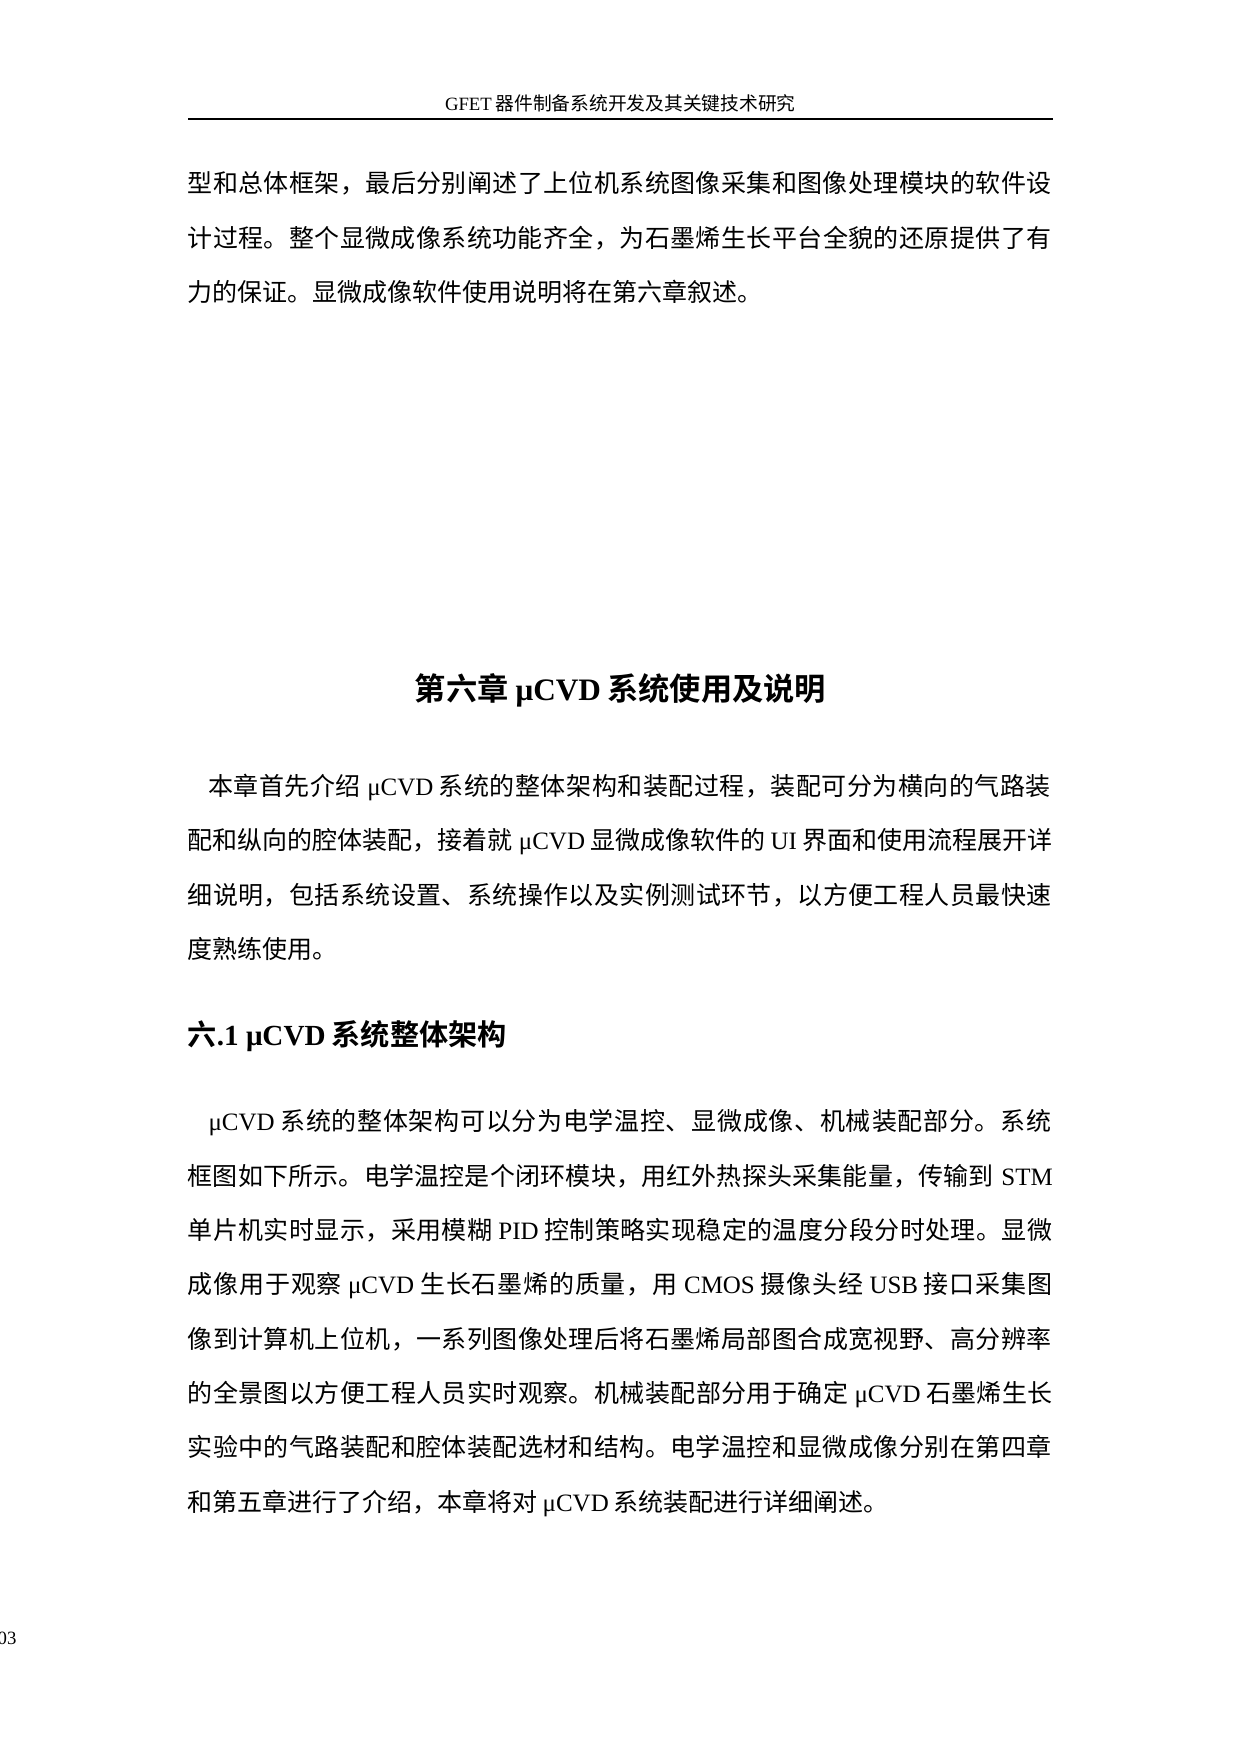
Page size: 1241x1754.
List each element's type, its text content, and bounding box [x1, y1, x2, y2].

text 本章首先介绍μCVD系统的整体架构和装配过程，装配可分为横向的气路装配和纵向的腔体装配，接着就μCVD显微成像软件的UI界面和使用流程展开详细说明，包括系统设置、系统操作以及实例测试环节，以方便工程人员最快速度熟练使用。 [187, 766, 1053, 966]
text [187, 164, 1053, 309]
subtitle μCVD系统使用及说明 [187, 664, 1053, 709]
text μCVD系统的整体架构可以分为电学温控、显微成像、机械装配部分。系统框图如下所示。电学温控是个闭环模块，用红外热探头采集能量，传输到STM单片机实时显示，采用模糊PID控制策略实现稳定的温度分段分时处理。显微成像用于观察μCVD生长石墨烯的质量，用CMOS摄像头经USB接口采集图像到计算机上位机，一系列图像处理后将石墨烯局部图合成宽视野、高分辨率的全景图以方便工程人员实时观察。机械装配部分用于确定μCVD石墨烯生长实验中的气路装配和腔体装配选材和结构。电学温控和显微成像分别在第四章和第五章进行了介绍，本章将对μCVD系统装配进行详细阐述。 [187, 1102, 1053, 1518]
subtitle μCVD系统整体架构 [187, 1011, 1053, 1053]
